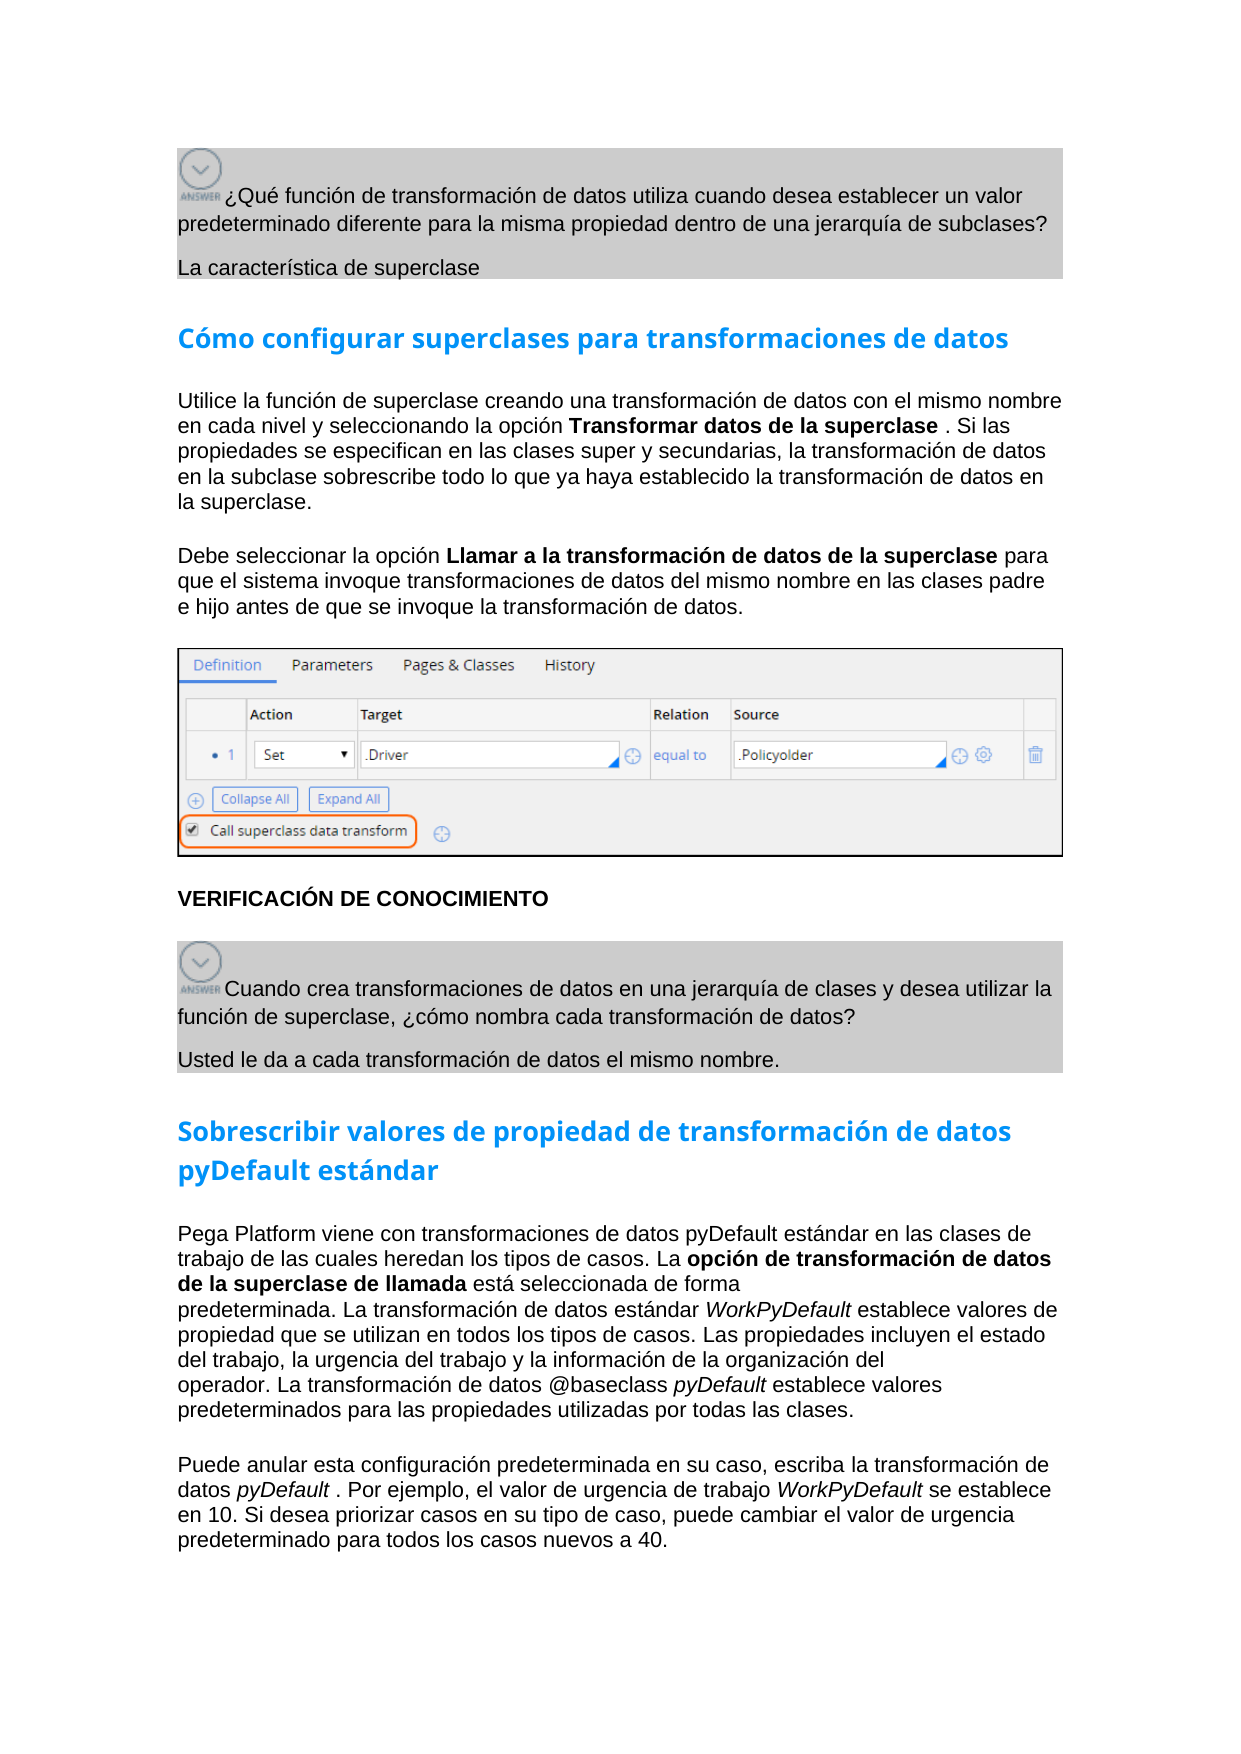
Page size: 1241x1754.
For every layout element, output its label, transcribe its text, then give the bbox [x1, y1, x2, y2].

picture [177, 940, 224, 997]
text VERIFICACIÓN DE CONOCIMIENTO [177, 886, 1063, 911]
text Puede anular esta configuración predeterminada en su caso, escriba la transformación de datos pyDefault . Por ejemplo, el valor de urgencia de trabajo WorkPyDefault se establece en 10. Si desea priorizar casos en su tipo de caso, puede cambiar el valor de urgencia predeterminado para todos los casos nuevos a 40. [177, 1452, 1063, 1552]
subtitle Cómo configurar superclases para transformaciones de datos [177, 319, 1063, 356]
text ¿Qué función de transformación de datos utiliza cuando desea establecer un valor predeterminado diferente para la misma propiedad dentro de una jerarquía de subclases? [177, 148, 1063, 236]
text La característica de superclase [177, 254, 1063, 279]
text Cuando crea transformaciones de datos en una jerarquía de clases y desea utilizar la función de superclase, ¿cómo nombra cada transformación de datos? [177, 941, 1063, 1029]
picture [177, 147, 224, 204]
text Pega Platform viene con transformaciones de datos pyDefault estándar en las clases de trabajo de las cuales heredan los tipos de casos. La opción de transformación de datos de la superclase de llamada está seleccionada de forma predeterminada. La transformación de datos estándar WorkPyDefault establece valores de propiedad que se utilizan en todos los tipos de casos. Las propiedades incluyen el estado del trabajo, la urgencia del trabajo y la información de la organización del operador. La transformación de datos @baseclass pyDefault establece valores predeterminados para las propiedades utilizadas por todas las clases. [177, 1221, 1063, 1422]
text Usted le da a cada transformación de datos el mismo nombre. [177, 1047, 1063, 1073]
subtitle Sobrescribir valores de propiedad de transformación de datos pyDefault estándar [177, 1112, 1063, 1189]
text Debe seleccionar la opción Llamar a la transformación de datos de la superclase para que el sistema invoque transformaciones de datos del mismo nombre en las clases padre e hijo antes de que se invoque la transformación de datos. [177, 543, 1063, 619]
text Utilice la función de superclase creando una transformación de datos con el mismo nombre en cada nivel y seleccionando la opción Transformar datos de la superclase . Si las propiedades se especifican en las clases super y secundarias, la transformación de datos en la subclase sobrescribe todo lo que ya haya establecido la transformación de datos en la superclase. [177, 388, 1063, 514]
picture [177, 648, 1063, 857]
